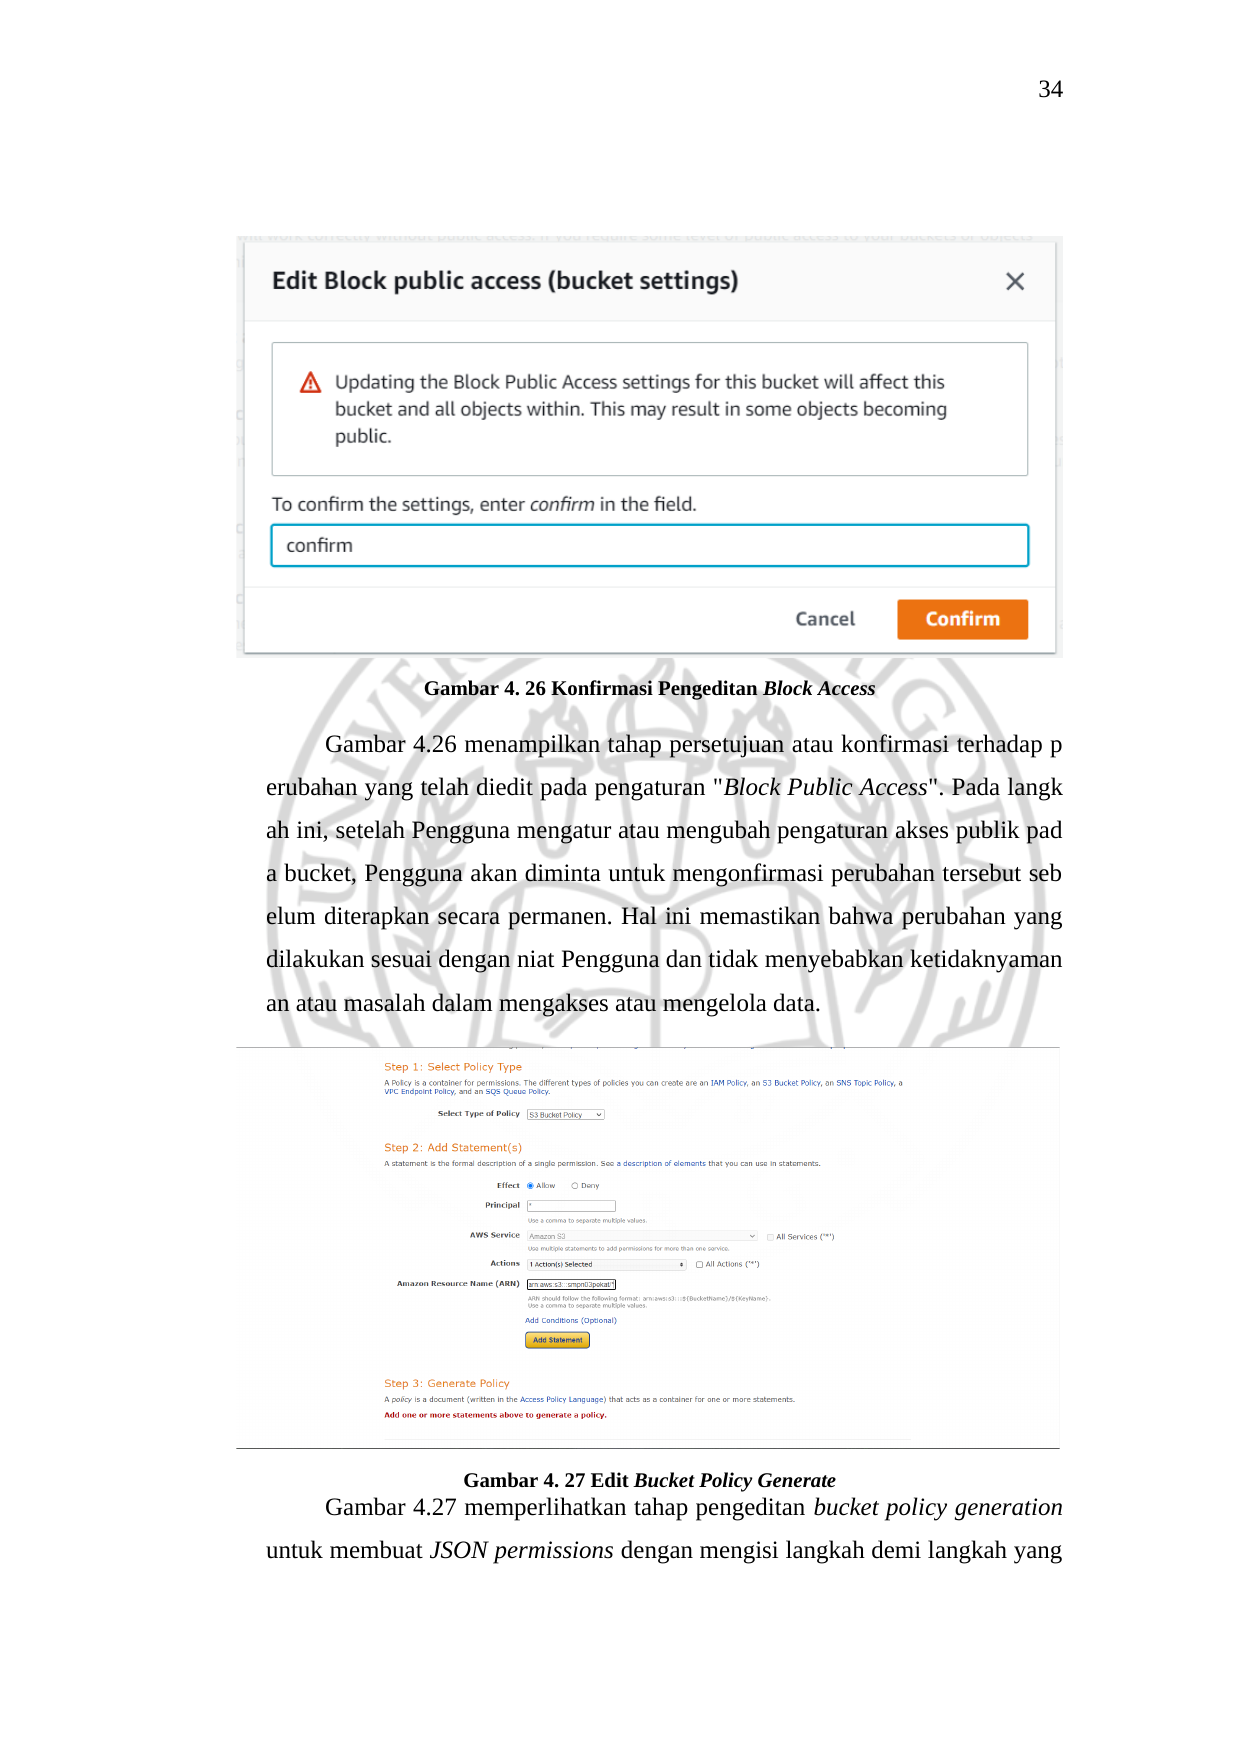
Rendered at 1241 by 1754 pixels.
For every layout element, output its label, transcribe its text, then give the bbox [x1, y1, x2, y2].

picture [236, 1047, 1060, 1449]
text Gambar 4. 27 Edit Bucket Policy Generate [236, 1468, 1063, 1492]
text Gambar 4.26 menampilkan tahap persetujuan atau konfirmasi terhadap perubahan yang telah diedit pada pengaturan "Block Public Access". Pada langkah ini, setelah Pengguna mengatur atau mengubah pengaturan akses publik pada bucket, Pengguna akan diminta untuk mengonfirmasi perubahan tersebut sebelum diterapkan secara permanen. Hal ini memastikan bahwa perubahan yang dilakukan sesuai dengan niat Pengguna dan tidak menyebabkan ketidaknyamanan atau masalah dalam mengakses atau mengelola data. [266, 729, 1063, 1016]
text Gambar 4. 26 Konfirmasi Pengeditan Block Access [236, 676, 1063, 700]
picture [236, 236, 1063, 658]
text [266, 1492, 1063, 1564]
